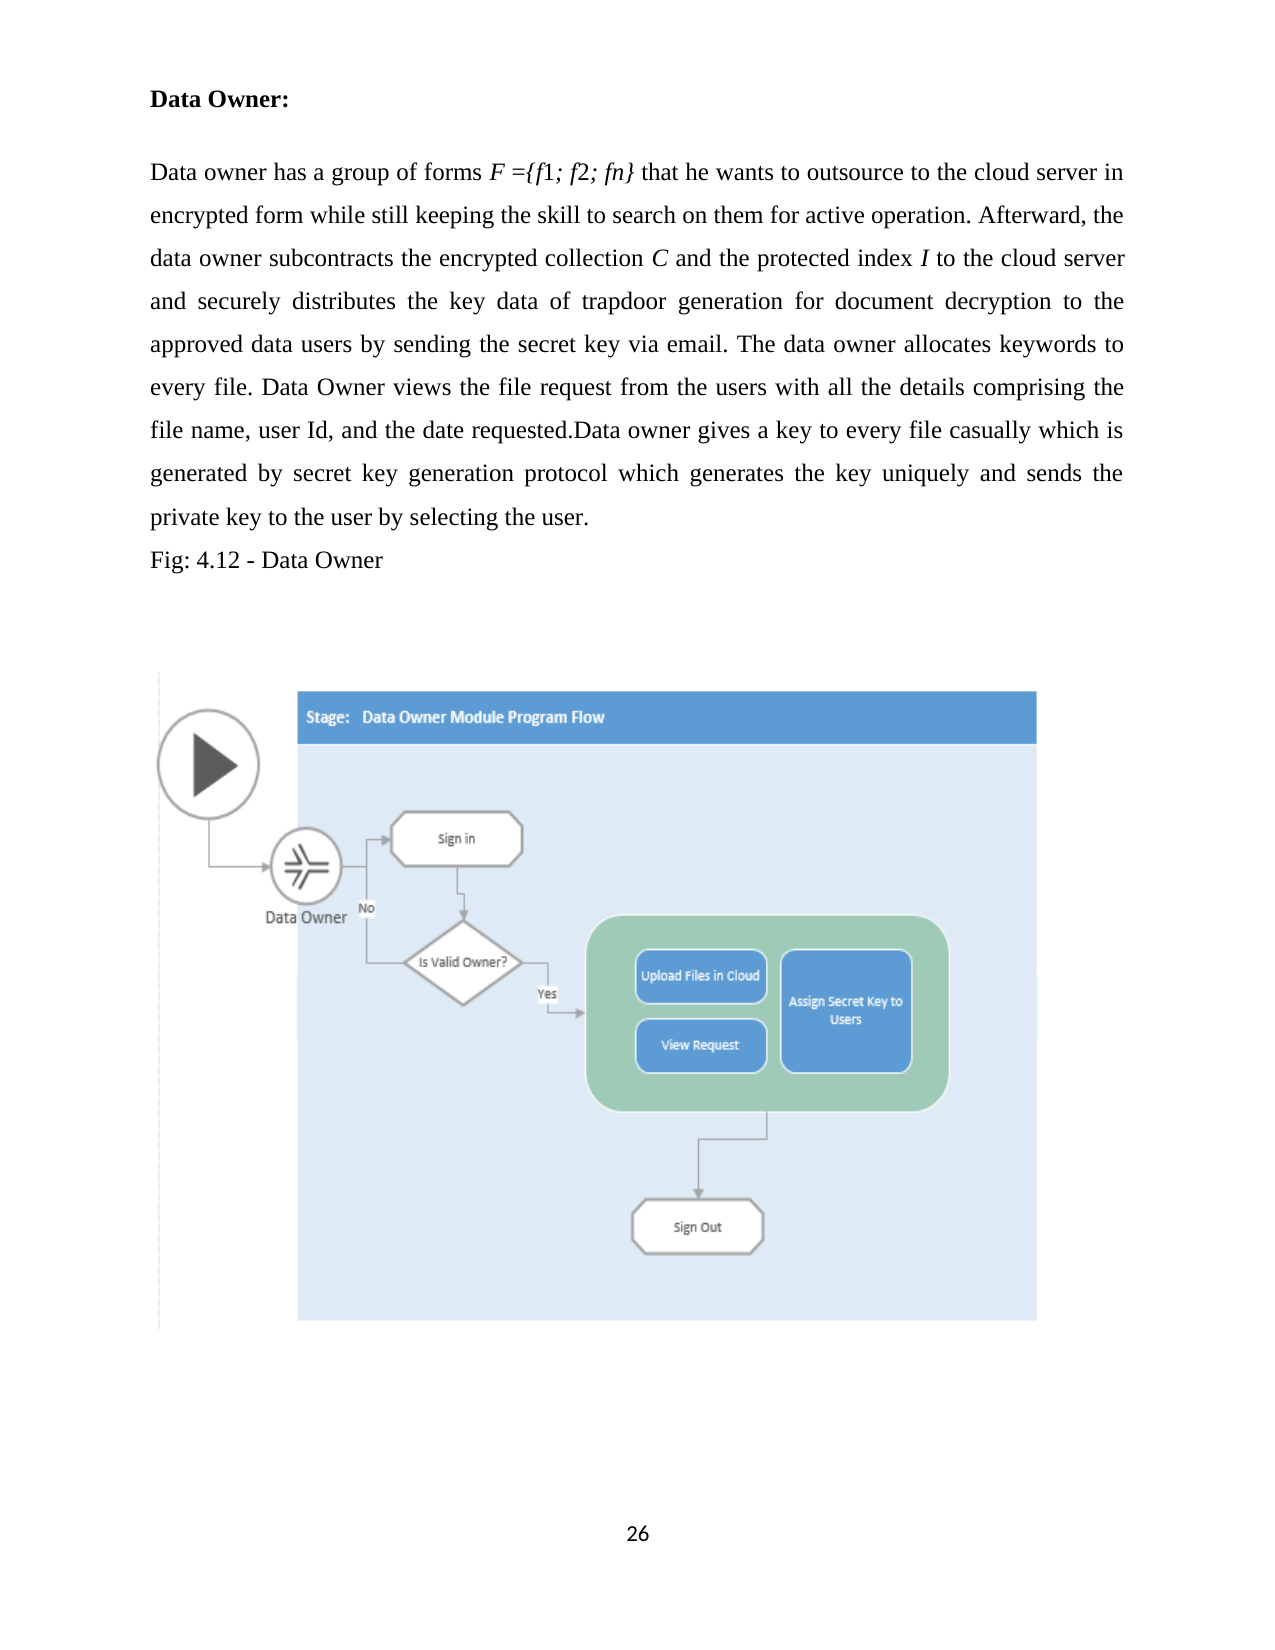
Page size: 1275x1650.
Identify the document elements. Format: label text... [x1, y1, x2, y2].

picture [150, 672, 1048, 1330]
text Data owner has a group of forms F ={f1; f2; fn} that he wants to outsource to the cloud server in encrypted form while still keeping the skill to search on them for active operation. Afterward, the data owner subcontracts the encrypted collection C and the protected index I to the cloud server and securely distributes the key data of trapdoor generation for document decryption to the approved data users by sending the secret key via email. The data owner allocates keywords to every file. Data Owner views the file request from the users with all the details comprising the file name, user Id, and the date requested.Data owner gives a key to every file casually which is generated by secret key generation protocol which generates the key uniquely and sends the private key to the user by selecting the user. [150, 157, 1125, 530]
text Data Owner: [150, 84, 1125, 113]
text Fig: 4.12 - Data Owner [150, 545, 1125, 573]
